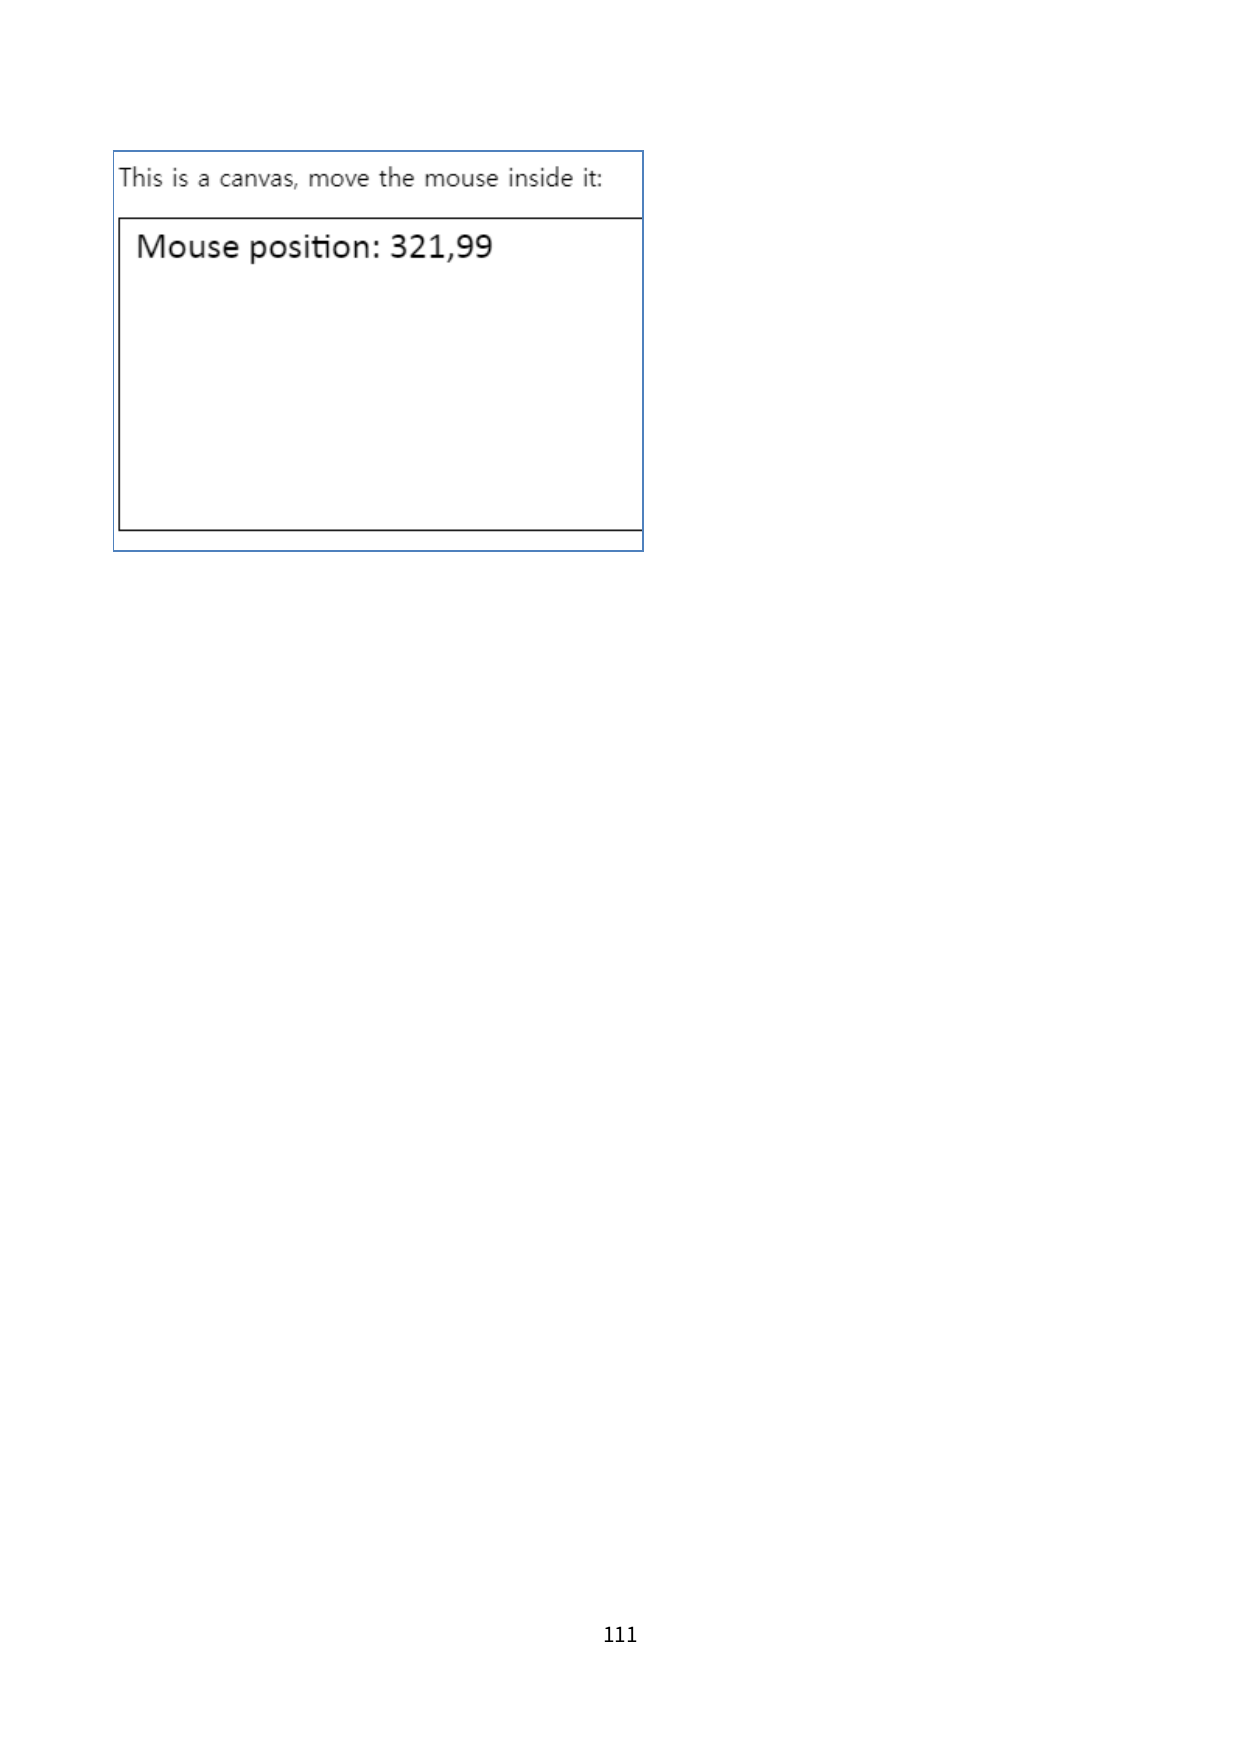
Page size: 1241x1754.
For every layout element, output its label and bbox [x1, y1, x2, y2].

picture [114, 152, 642, 550]
